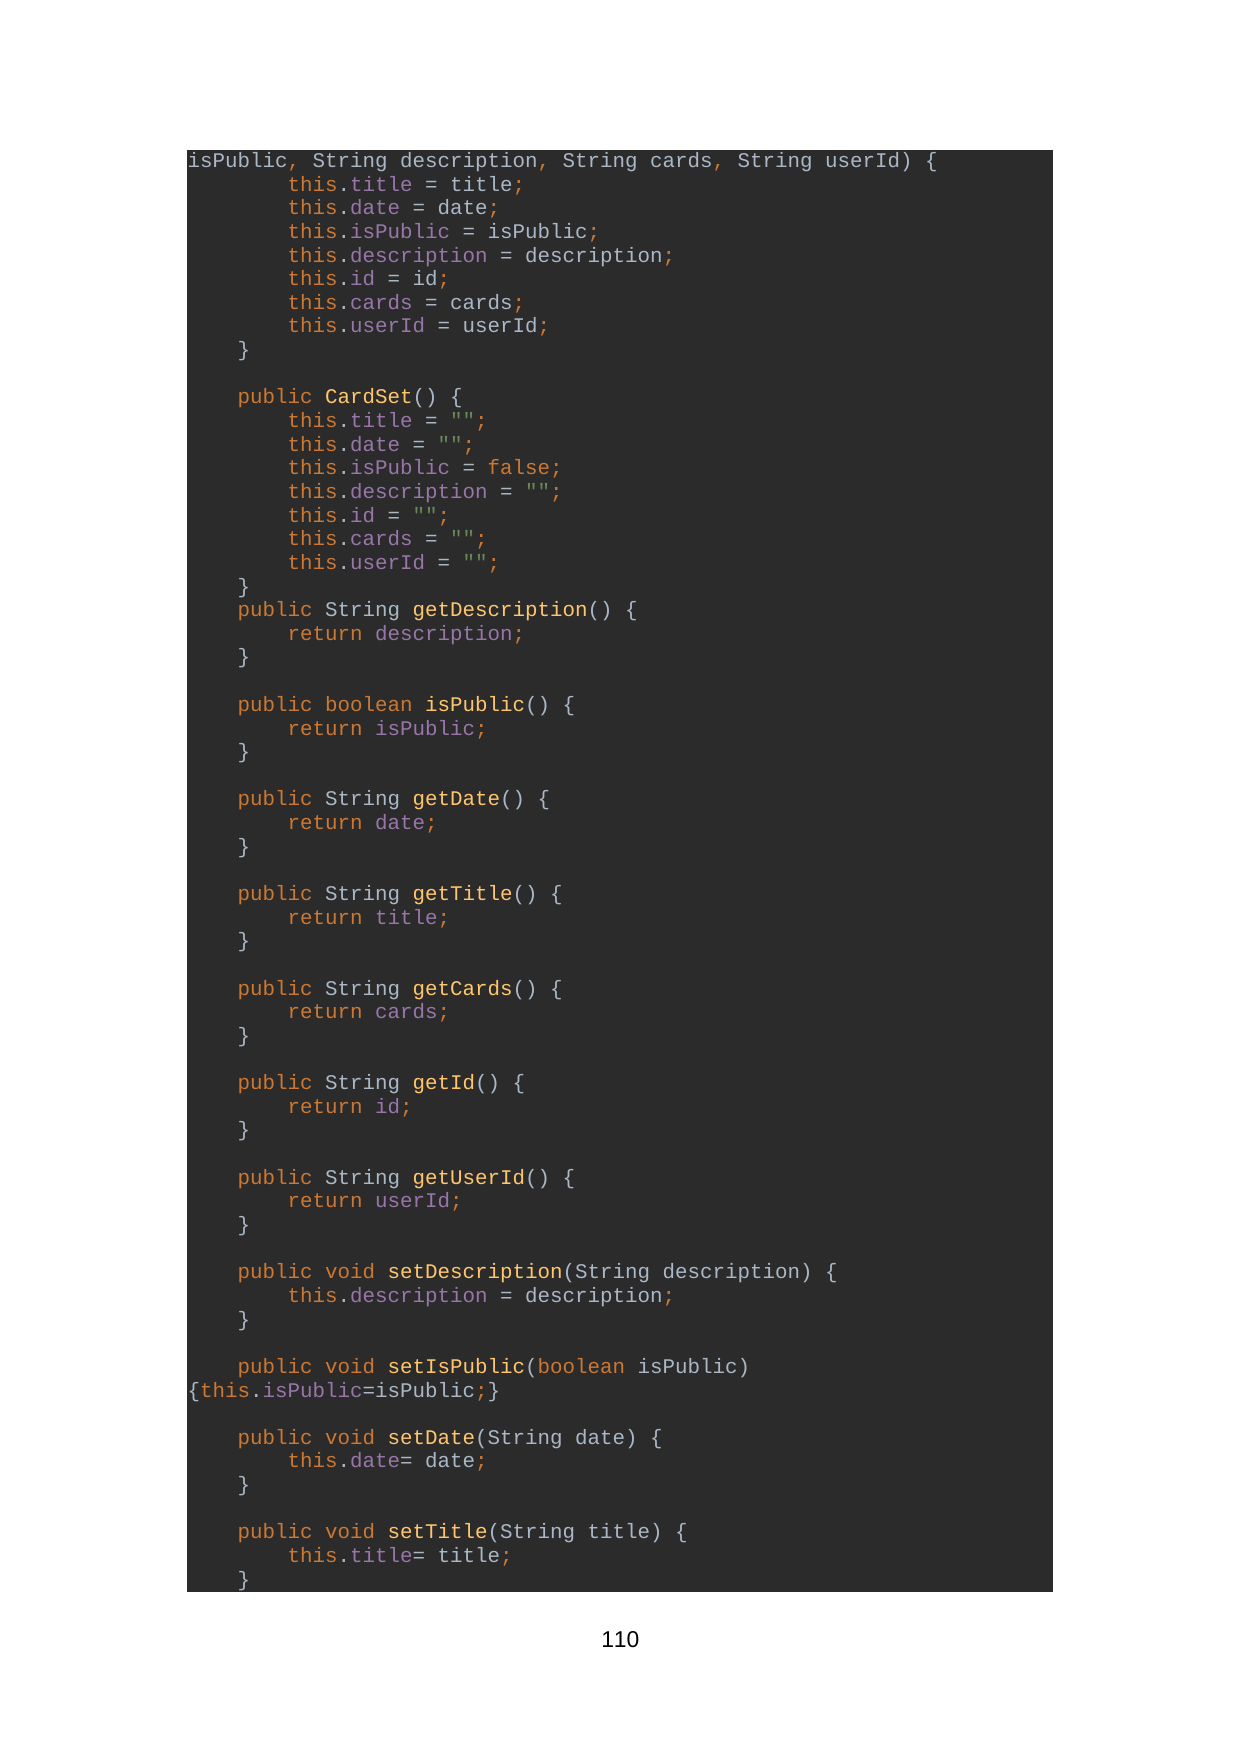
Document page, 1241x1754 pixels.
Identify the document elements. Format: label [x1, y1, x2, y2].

text [187, 150, 1053, 1592]
